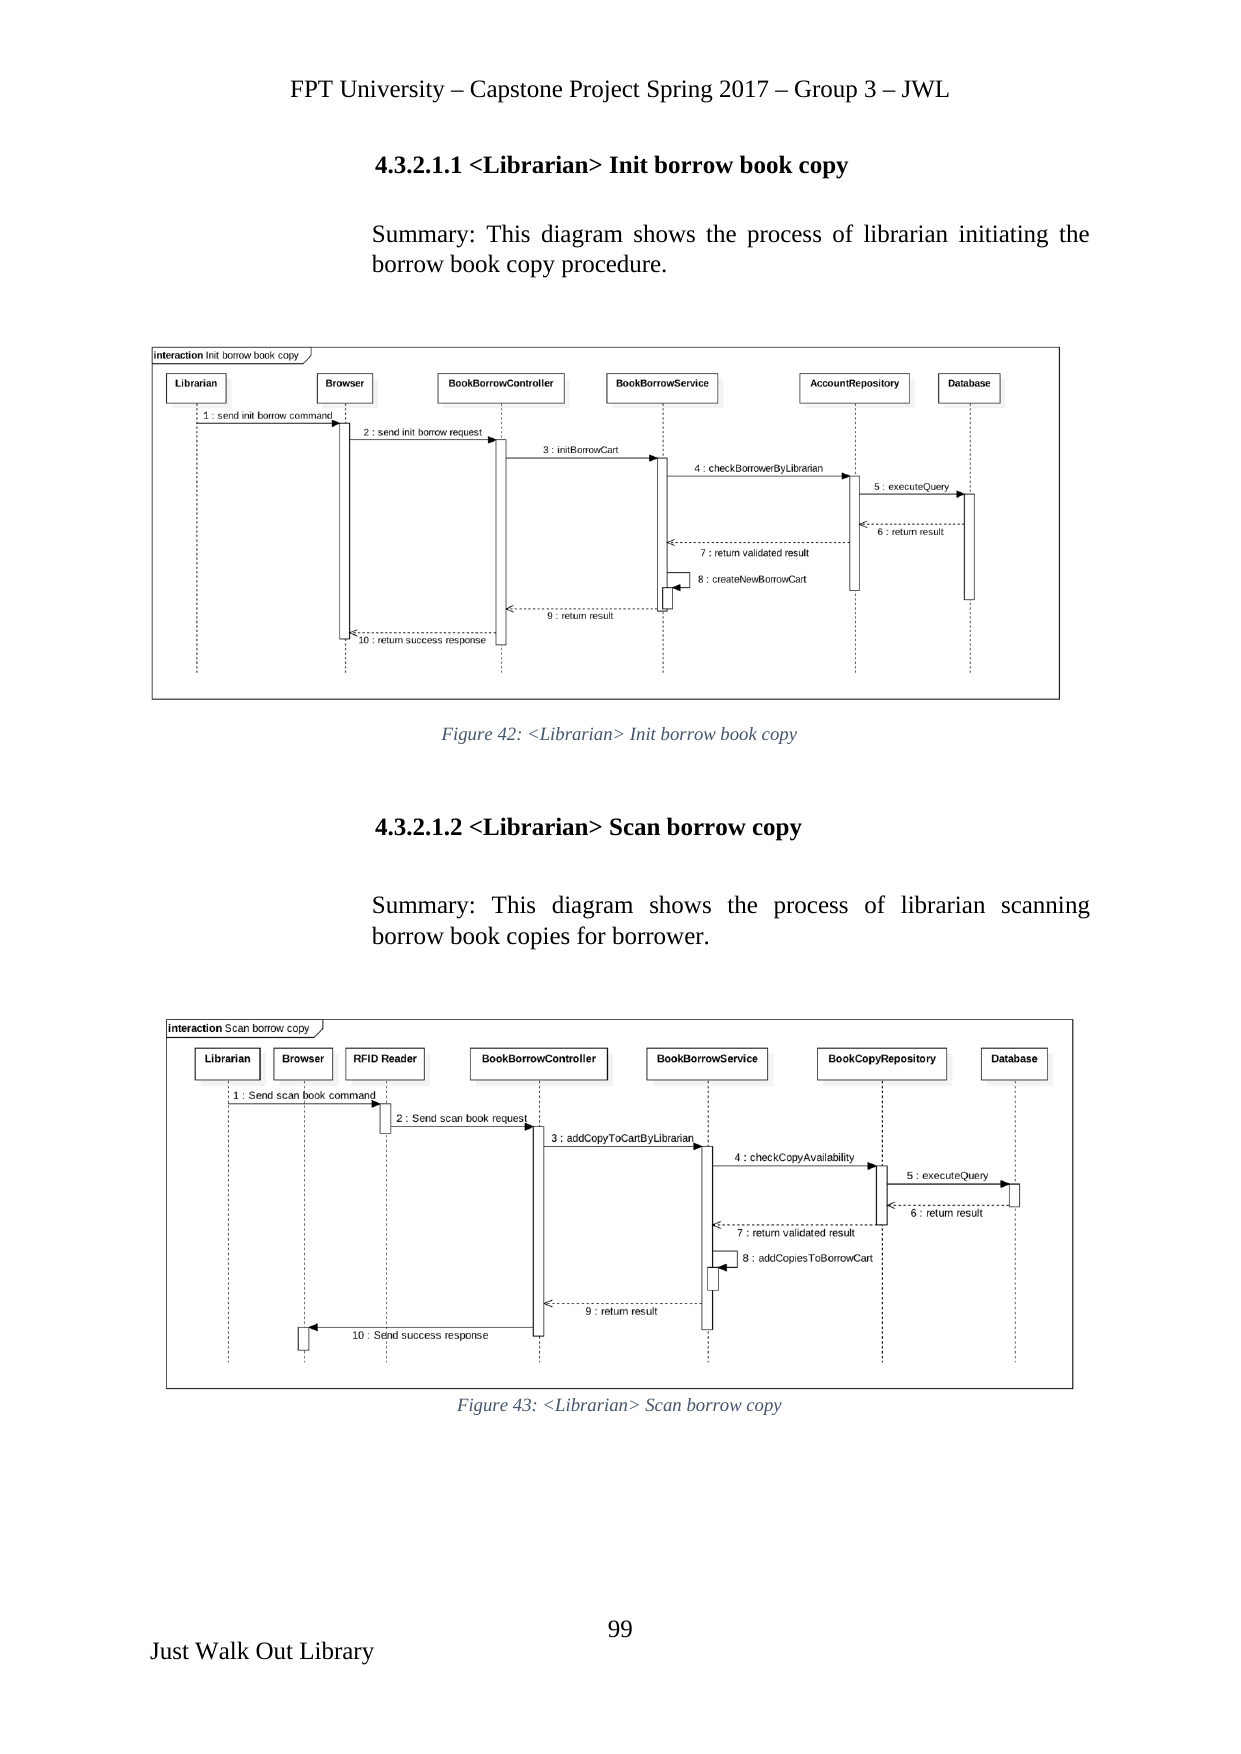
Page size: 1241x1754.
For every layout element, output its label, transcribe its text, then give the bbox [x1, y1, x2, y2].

text Summary: This diagram shows the process of librarian scanning borrow book copies for borrower. [372, 891, 1090, 950]
text Summary: This diagram shows the process of librarian initiating the borrow book copy procedure. [372, 219, 1090, 278]
picture [150, 343, 1065, 705]
picture [162, 1015, 1078, 1394]
subtitle <Librarian> Init borrow book copy [375, 150, 1090, 179]
subtitle <Librarian> Scan borrow copy [375, 812, 1090, 841]
